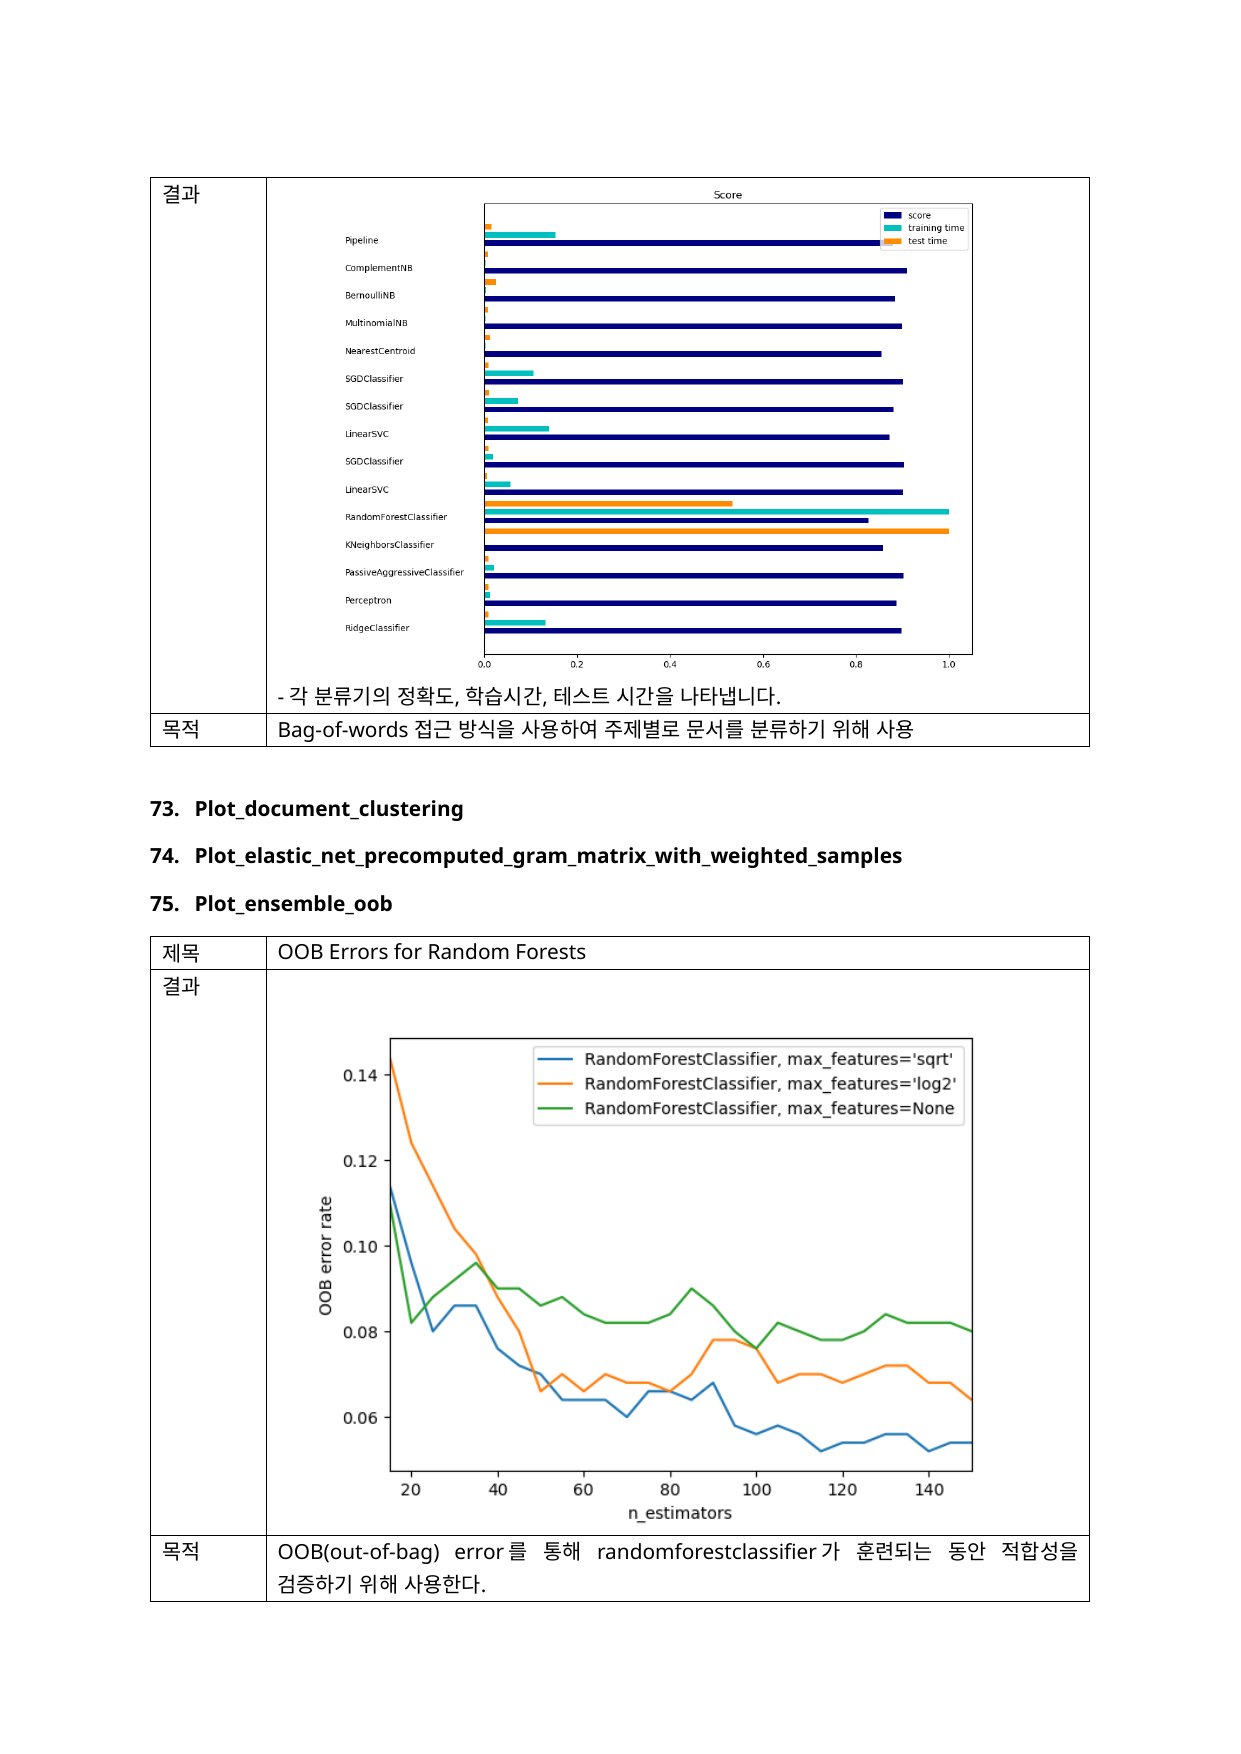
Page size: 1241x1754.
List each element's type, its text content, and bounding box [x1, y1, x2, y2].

table_cell [267, 970, 1089, 1534]
table_cell 결과 [151, 970, 266, 1534]
table_cell - 각 분류기의 정확도, 학습시간, 테스트 시간을 나타냅니다. [267, 178, 1089, 713]
table_cell 결과 [151, 178, 266, 713]
subtitle Plot_document_clustering [150, 794, 1090, 823]
table_cell 목적 [151, 714, 266, 746]
table_cell OOB(out-of-bag) error를 통해 randomforestclassifier가 훈련되는 동안 적합성을 검증하기 위해 사용한다. [267, 1536, 1089, 1601]
subtitle Plot_elastic_net_precomputed_gram_matrix_with_weighted_samples [150, 841, 1090, 870]
table_header OOB Errors for Random Forests [267, 937, 1089, 969]
table_header 제목 [151, 937, 266, 969]
table_cell Bag-of-words 접근 방식을 사용하여 주제별로 문서를 분류하기 위해 사용 [267, 714, 1089, 746]
table_cell 목적 [151, 1536, 266, 1601]
subtitle Plot_ensemble_oob [150, 889, 1090, 917]
